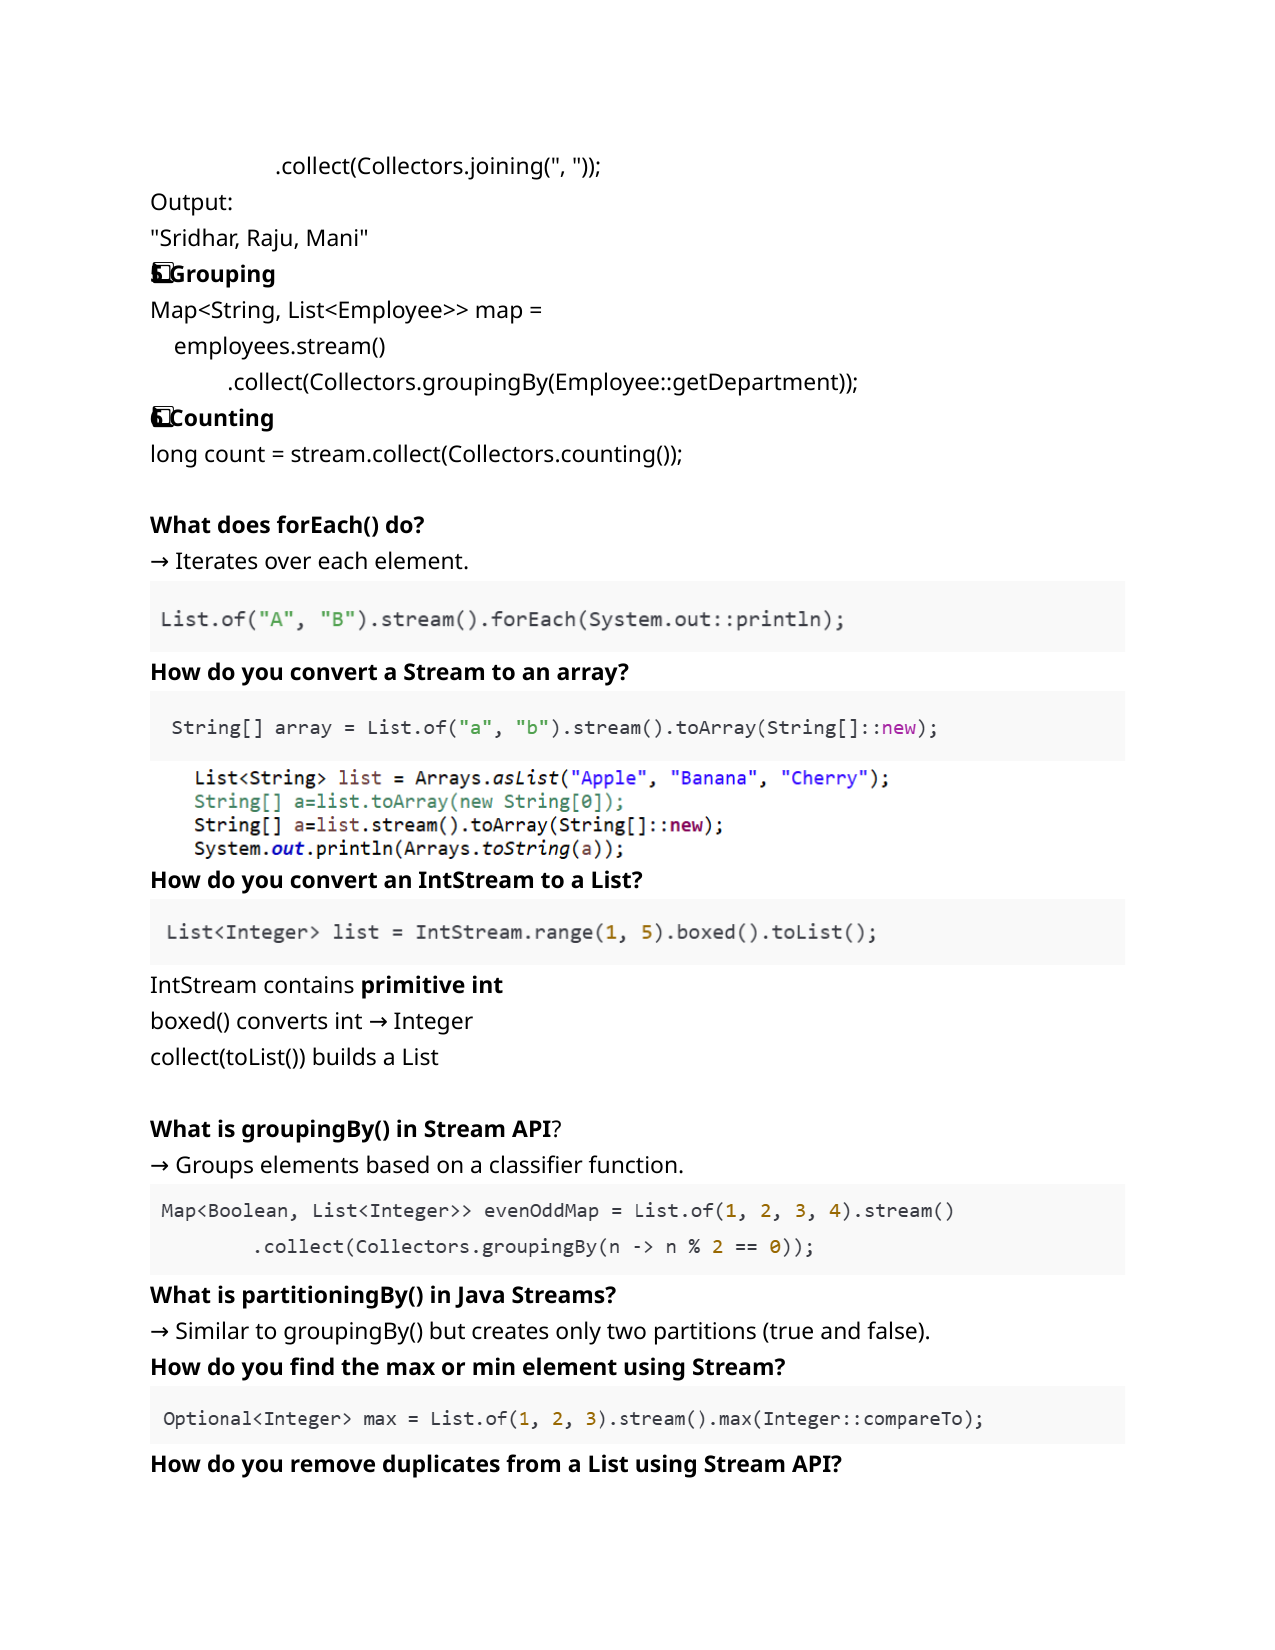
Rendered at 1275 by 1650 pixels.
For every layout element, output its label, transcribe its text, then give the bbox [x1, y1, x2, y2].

text "Sridhar, Raju, Mani" [150, 222, 1125, 253]
picture [150, 899, 1125, 965]
text collect(toList()) builds a List [150, 1041, 1125, 1072]
text How do you convert an IntStream to a List? [150, 864, 1125, 895]
text What does forEach() do? → Iterates over each element. [150, 509, 1125, 577]
picture [150, 691, 1125, 761]
text 5️⃣ Grouping [150, 258, 1125, 289]
text long count = stream.collect(Collectors.counting()); [150, 437, 1125, 469]
text What is partitioningBy() in Java Streams? → Similar to groupingBy() but creates only two partitions (true and false). [150, 1279, 1125, 1346]
picture [150, 764, 1125, 860]
text .collect(Collectors.groupingBy(Employee::getDepartment)); [150, 366, 1125, 397]
text employees.stream() [150, 330, 1125, 361]
picture [150, 1386, 1125, 1444]
picture [150, 1184, 1125, 1275]
text How do you find the max or min element using Stream? [150, 1351, 1125, 1382]
text Output: [150, 186, 1125, 217]
text What is groupingBy() in Stream API? → Groups elements based on a classifier function. [150, 1113, 1125, 1180]
text How do you remove duplicates from a List using Stream API? [150, 1448, 1125, 1479]
text 6️⃣ Counting [150, 402, 1125, 433]
text IntStream contains primitive int [150, 969, 1125, 1000]
text .collect(Collectors.joining(", ")); [150, 150, 1125, 181]
text How do you convert a Stream to an array? [150, 656, 1125, 687]
text Map<String, List<Employee>> map = [150, 294, 1125, 325]
picture [150, 581, 1125, 652]
text boxed() converts int → Integer [150, 1005, 1125, 1036]
